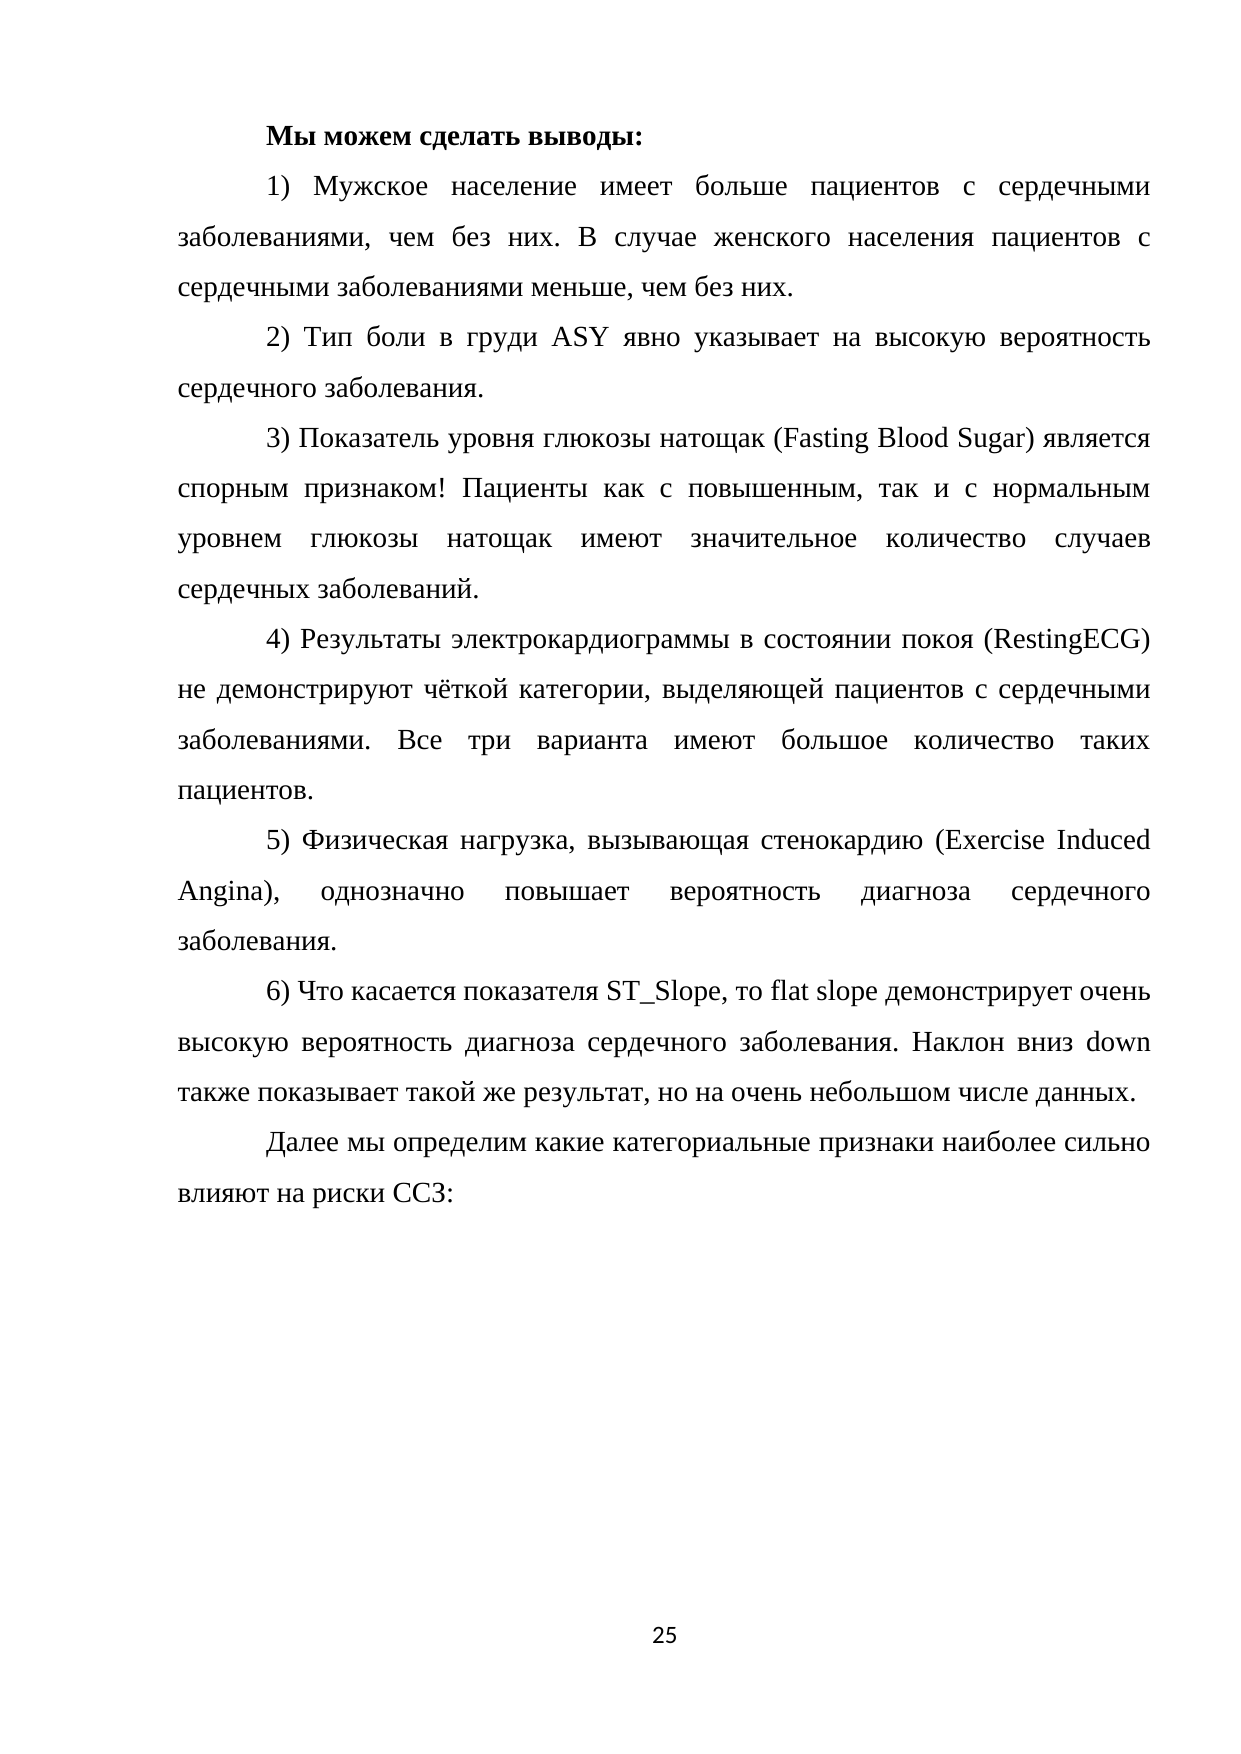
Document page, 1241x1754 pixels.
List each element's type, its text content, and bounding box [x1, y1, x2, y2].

text 3) Показатель уровня глюкозы натощак (Fasting Blood Sugar) является спорным признаком! Пациенты как с повышенным, так и с нормальным уровнем глюкозы натощак имеют значительное количество случаев сердечных заболеваний. [177, 420, 1152, 604]
text 5) Физическая нагрузка, вызывающая стенокардию (Exercise Induced Angina), однозначно повышает вероятность диагноза сердечного заболевания. [177, 822, 1152, 957]
text Мы можем сделать выводы: [177, 118, 1152, 152]
text 6) Что касается показателя ST_Slope, то flat slope демонстрирует очень высокую вероятность диагноза сердечного заболевания. Наклон вниз down также показывает такой же результат, но на очень небольшом числе данных. [177, 973, 1152, 1108]
text 4) Результаты электрокардиограммы в состоянии покоя (RestingECG) не демонстрируют чёткой категории, выделяющей пациентов с сердечными заболеваниями. Все три варианта имеют большое количество таких пациентов. [177, 621, 1152, 806]
text 2) Тип боли в груди ASY явно указывает на высокую вероятность сердечного заболевания. [177, 319, 1152, 403]
text Далее мы определим какие категориальные признаки наиболее сильно влияют на риски ССЗ: [177, 1124, 1152, 1208]
text 1) Мужское население имеет больше пациентов с сердечными заболеваниями, чем без них. В случае женского населения пациентов с сердечными заболеваниями меньше, чем без них. [177, 168, 1152, 303]
